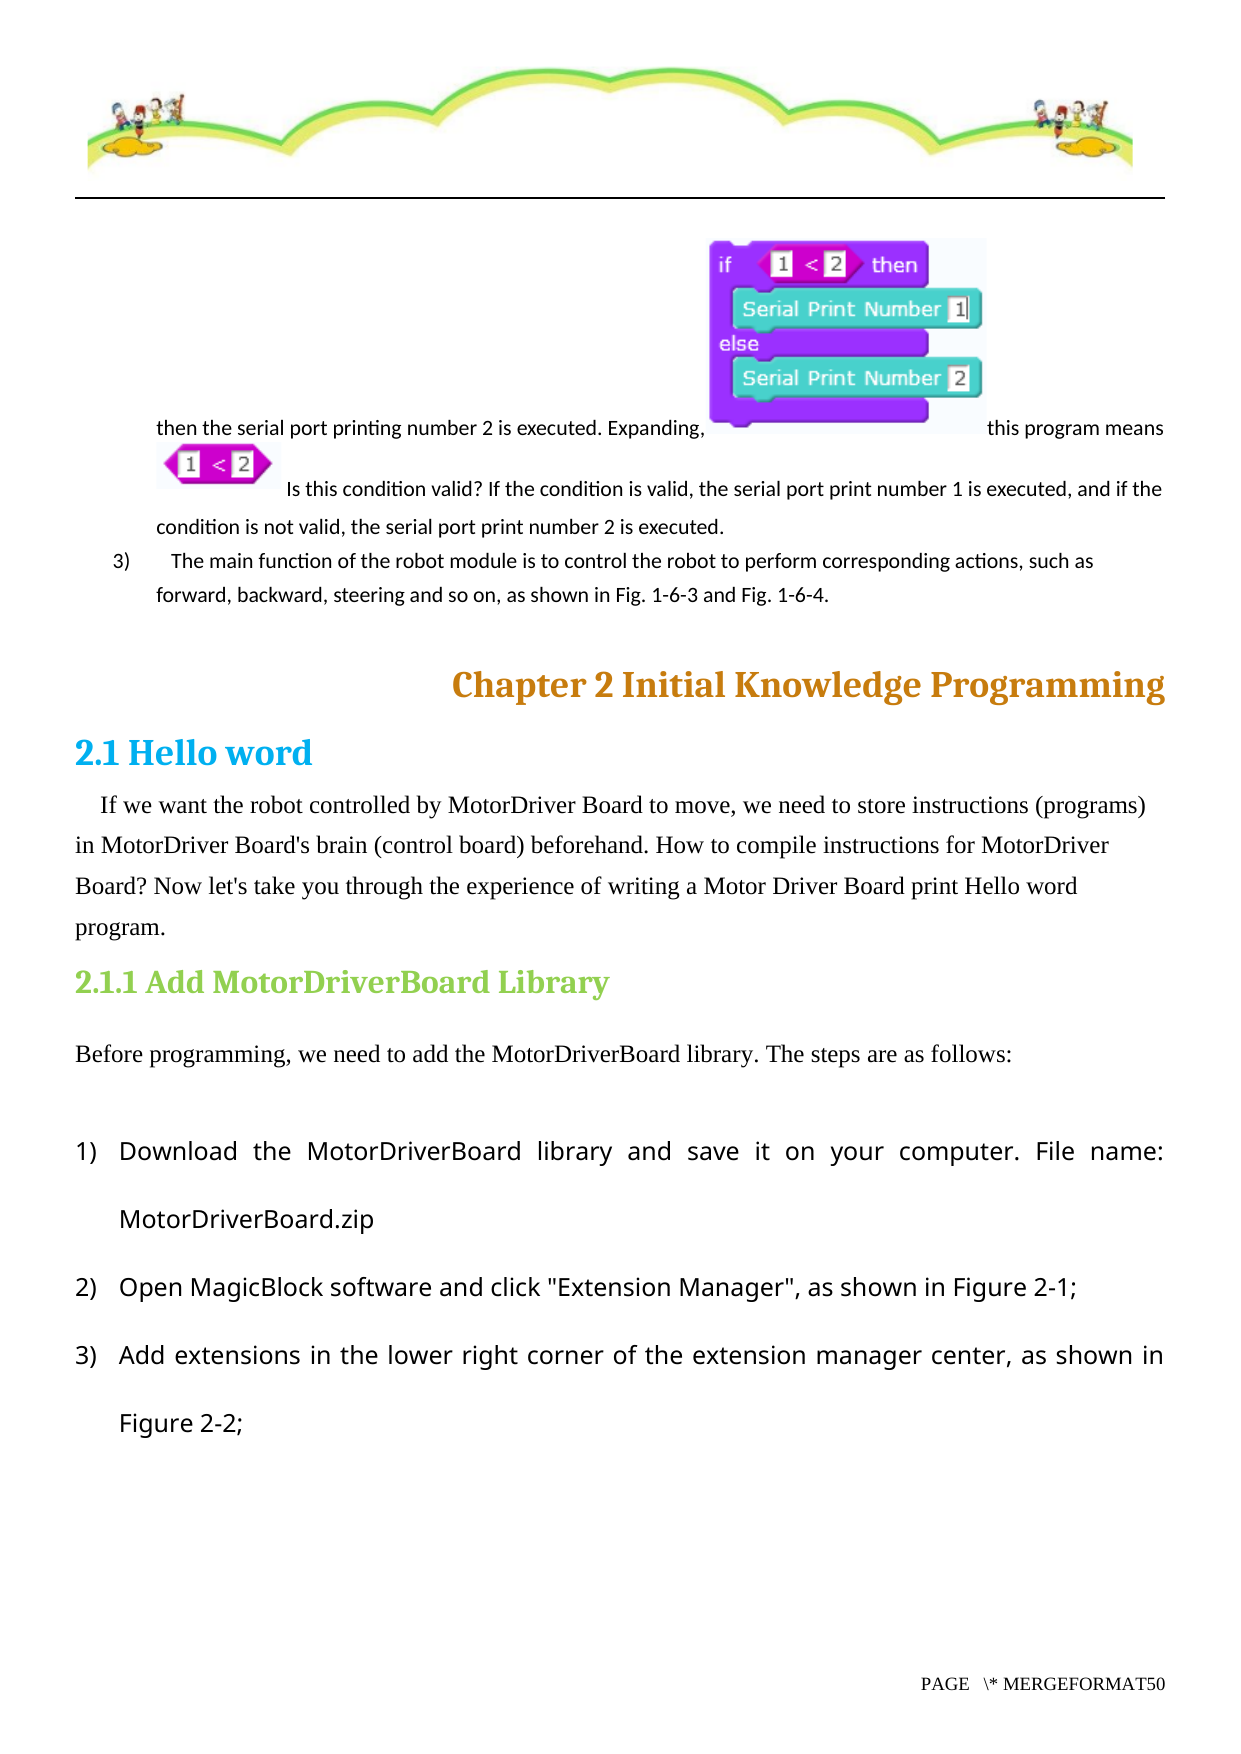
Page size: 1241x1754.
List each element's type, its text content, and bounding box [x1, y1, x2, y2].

list Open MagicBlock software and click "Extension Manager", as shown in Figure 2-1; [75, 1252, 1165, 1320]
picture [705, 238, 987, 434]
list Add extensions in the lower right corner of the extension manager center, as shown in Figure 2-2; [75, 1320, 1165, 1456]
subtitle Chapter 2 Initial Knowledge Programming [75, 651, 1165, 719]
list Download the MotorDriverBoard library and save it on your computer. File name: MotorDriverBoard.zip [75, 1117, 1165, 1252]
subtitle 2.1 Hello word [75, 719, 1165, 787]
list The main function of the robot module is to control the robot to perform corresponding actions, such as forward, backward, steering and so on, as shown in Fig. 1-6-3 and Fig. 1-6-4. [112, 544, 1165, 612]
subtitle 2.1.1 Add MotorDriverBoard Library [75, 949, 1165, 1017]
text Before programming, we need to add the MotorDriverBoard library. The steps are as follows: [75, 1036, 1165, 1070]
text If we want the robot controlled by MotorDriver Board to move, we need to store instructions (programs) in MotorDriver Board's brain (control board) beforehand. How to compile instructions for MotorDriver Board? Now let's take you through the experience of writing a Motor Driver Board print Hello word program. [75, 787, 1165, 943]
picture [87, 58, 1134, 181]
picture [156, 442, 282, 489]
